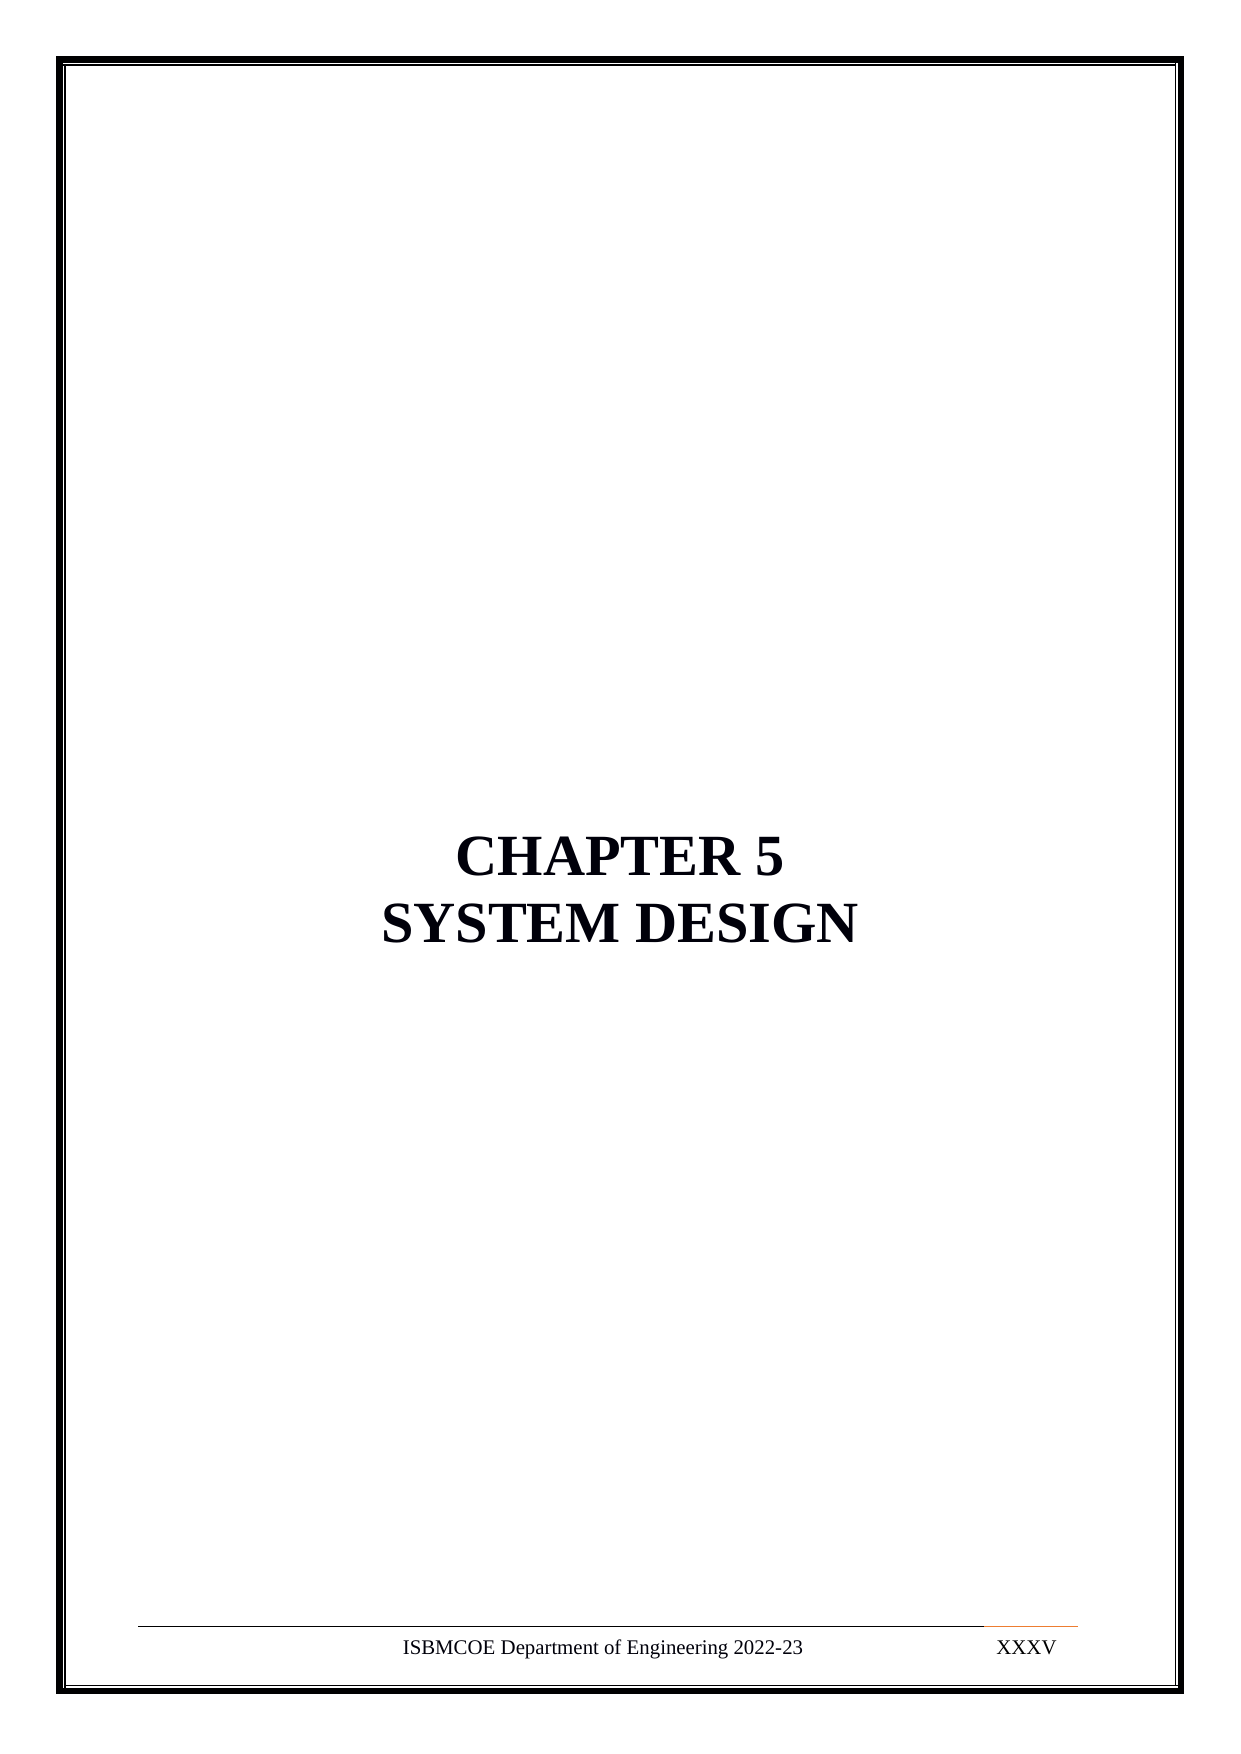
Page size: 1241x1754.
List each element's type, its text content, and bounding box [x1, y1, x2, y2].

text CHAPTER 5 [150, 821, 1090, 888]
text SYSTEM DESIGN [150, 888, 1090, 955]
